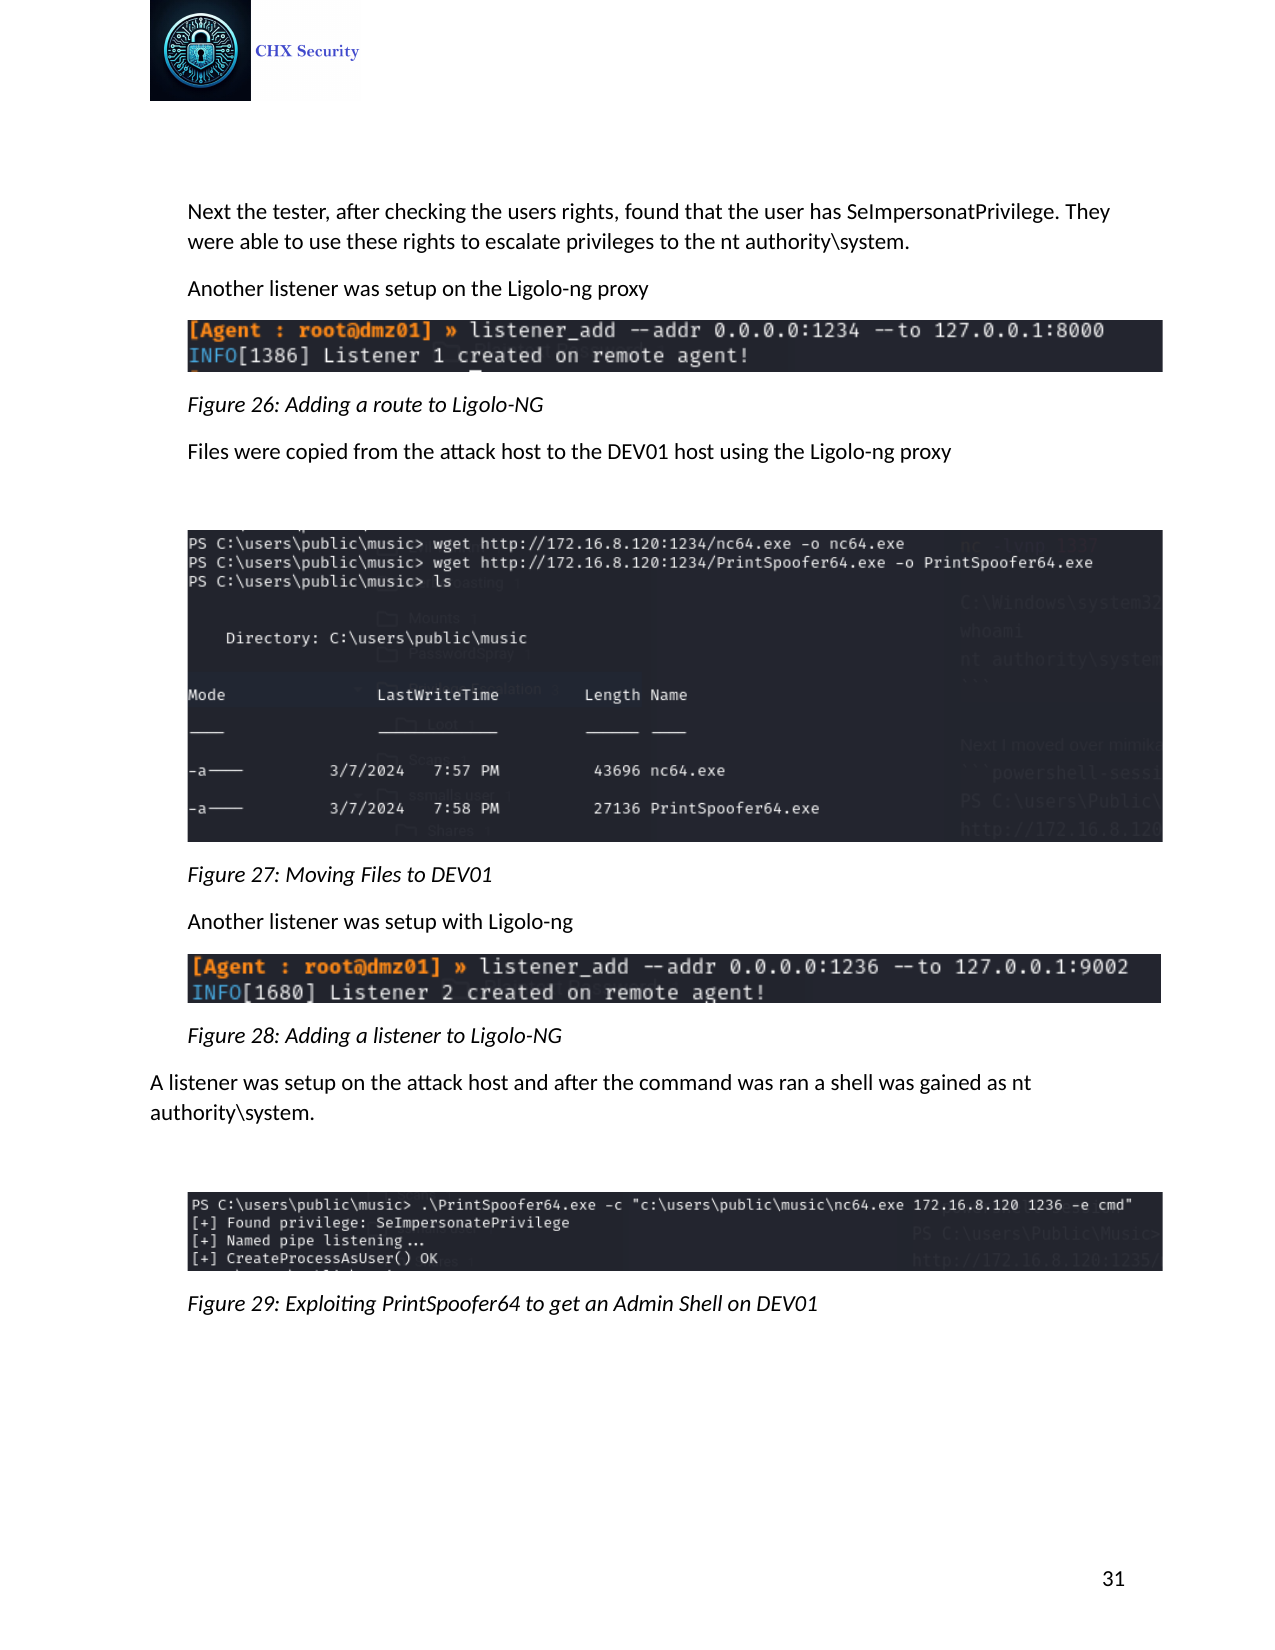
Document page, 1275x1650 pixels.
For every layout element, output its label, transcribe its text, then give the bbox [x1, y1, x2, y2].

text A listener was setup on the attack host and after the command was ran a shell was gained as nt authority\system. [150, 1068, 1125, 1126]
text Another listener was setup with Ligolo-ng [187, 907, 1125, 935]
picture [187, 954, 1161, 1003]
text Next the tester, after checking the users rights, found that the user has SeImpersonatPrivilege. They were able to use these rights to escalate privileges to the nt authority\system. [187, 197, 1125, 255]
text Figure 26: Adding a route to Ligolo-NG [187, 390, 1125, 418]
picture [187, 1192, 1163, 1271]
text Another listener was setup on the Ligolo-ng proxy [187, 274, 1125, 302]
picture [187, 530, 1163, 842]
text Figure 28: Adding a listener to Ligolo-NG [187, 1021, 1125, 1049]
text Files were copied from the attack host to the DEV01 host using the Ligolo-ng proxy [187, 437, 1125, 465]
text Figure 29: Exploiting PrintSpoofer64 to get an Admin Shell on DEV01 [187, 1289, 1125, 1317]
picture [150, 0, 361, 101]
picture [187, 320, 1163, 372]
text Figure 27: Moving Files to DEV01 [187, 860, 1125, 888]
